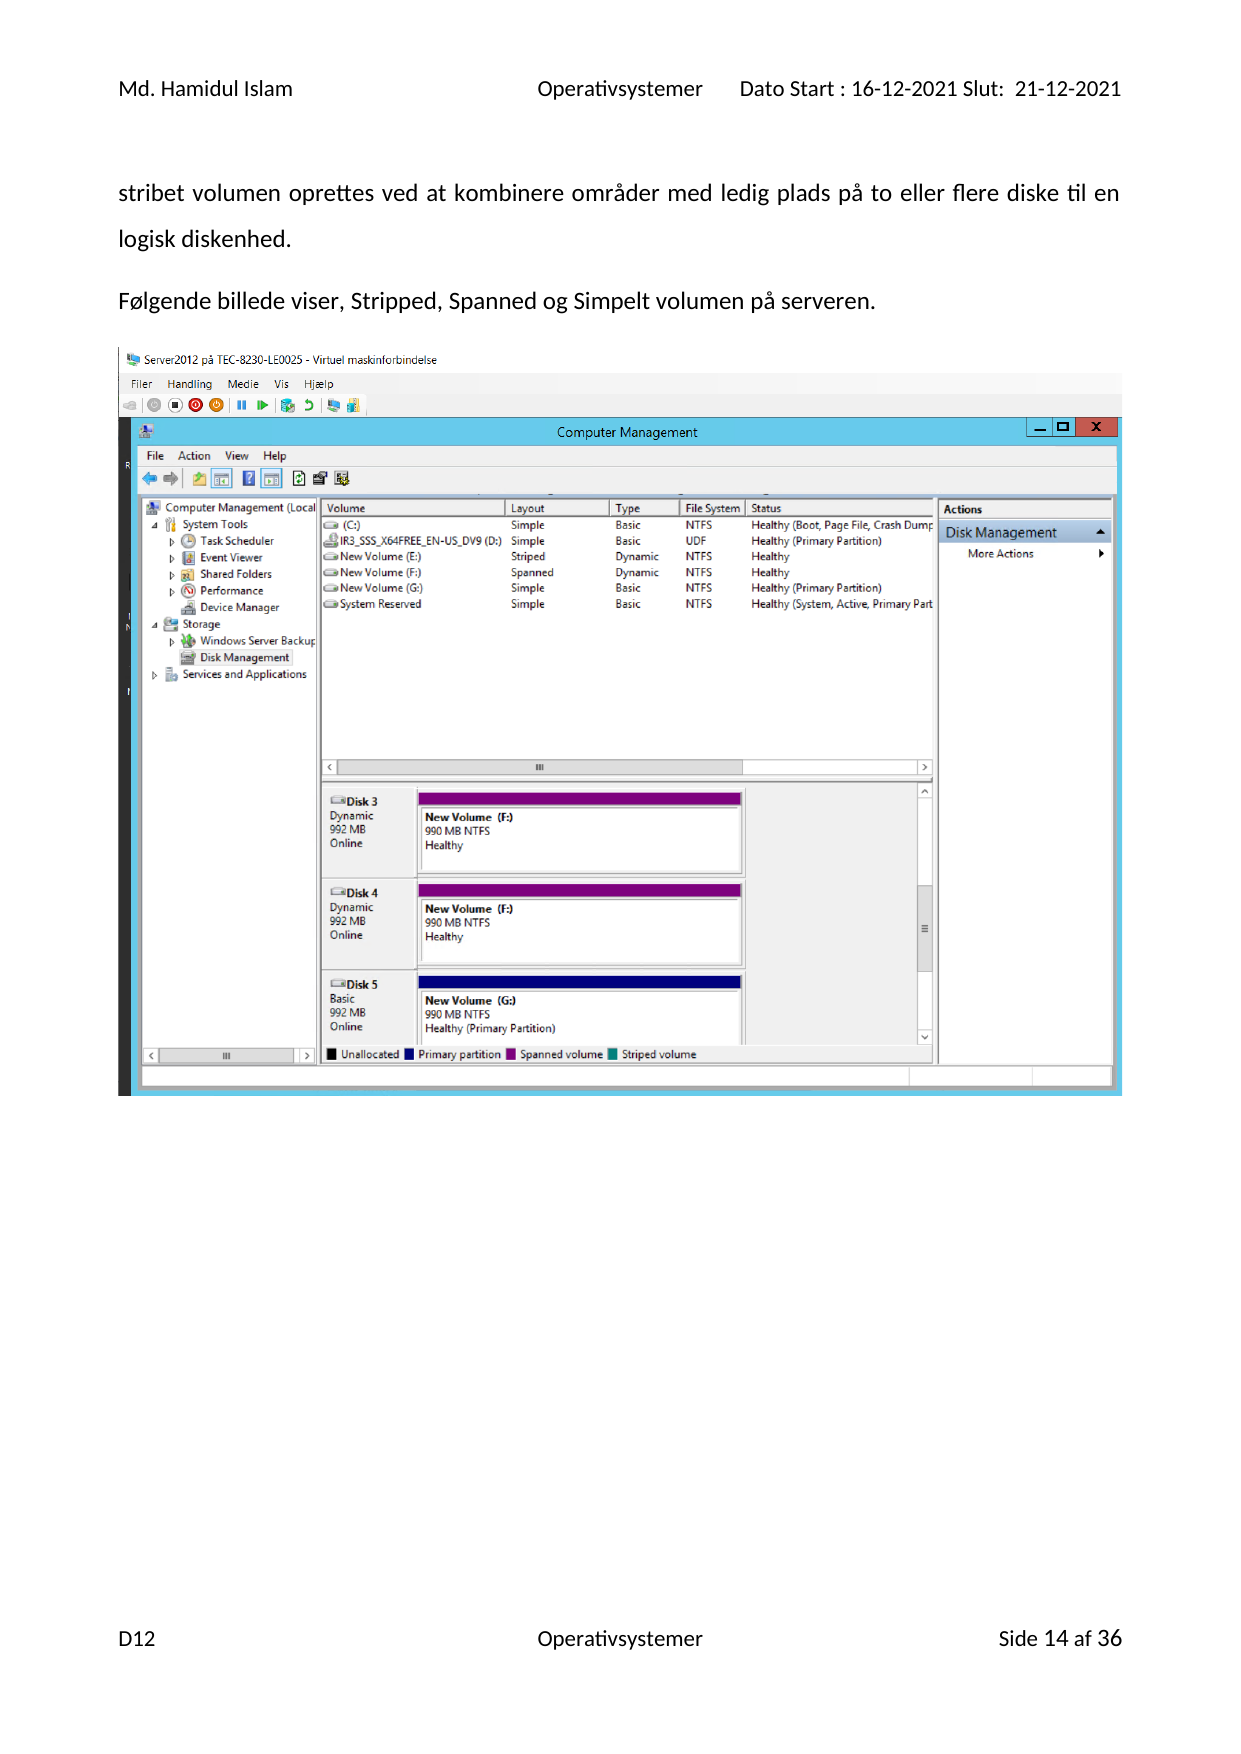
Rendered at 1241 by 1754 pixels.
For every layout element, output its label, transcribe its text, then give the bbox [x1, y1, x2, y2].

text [118, 177, 1122, 253]
picture [118, 347, 1123, 1096]
text Følgende billede viser, Stripped, Spanned og Simpelt volumen på serveren. [118, 285, 1122, 316]
